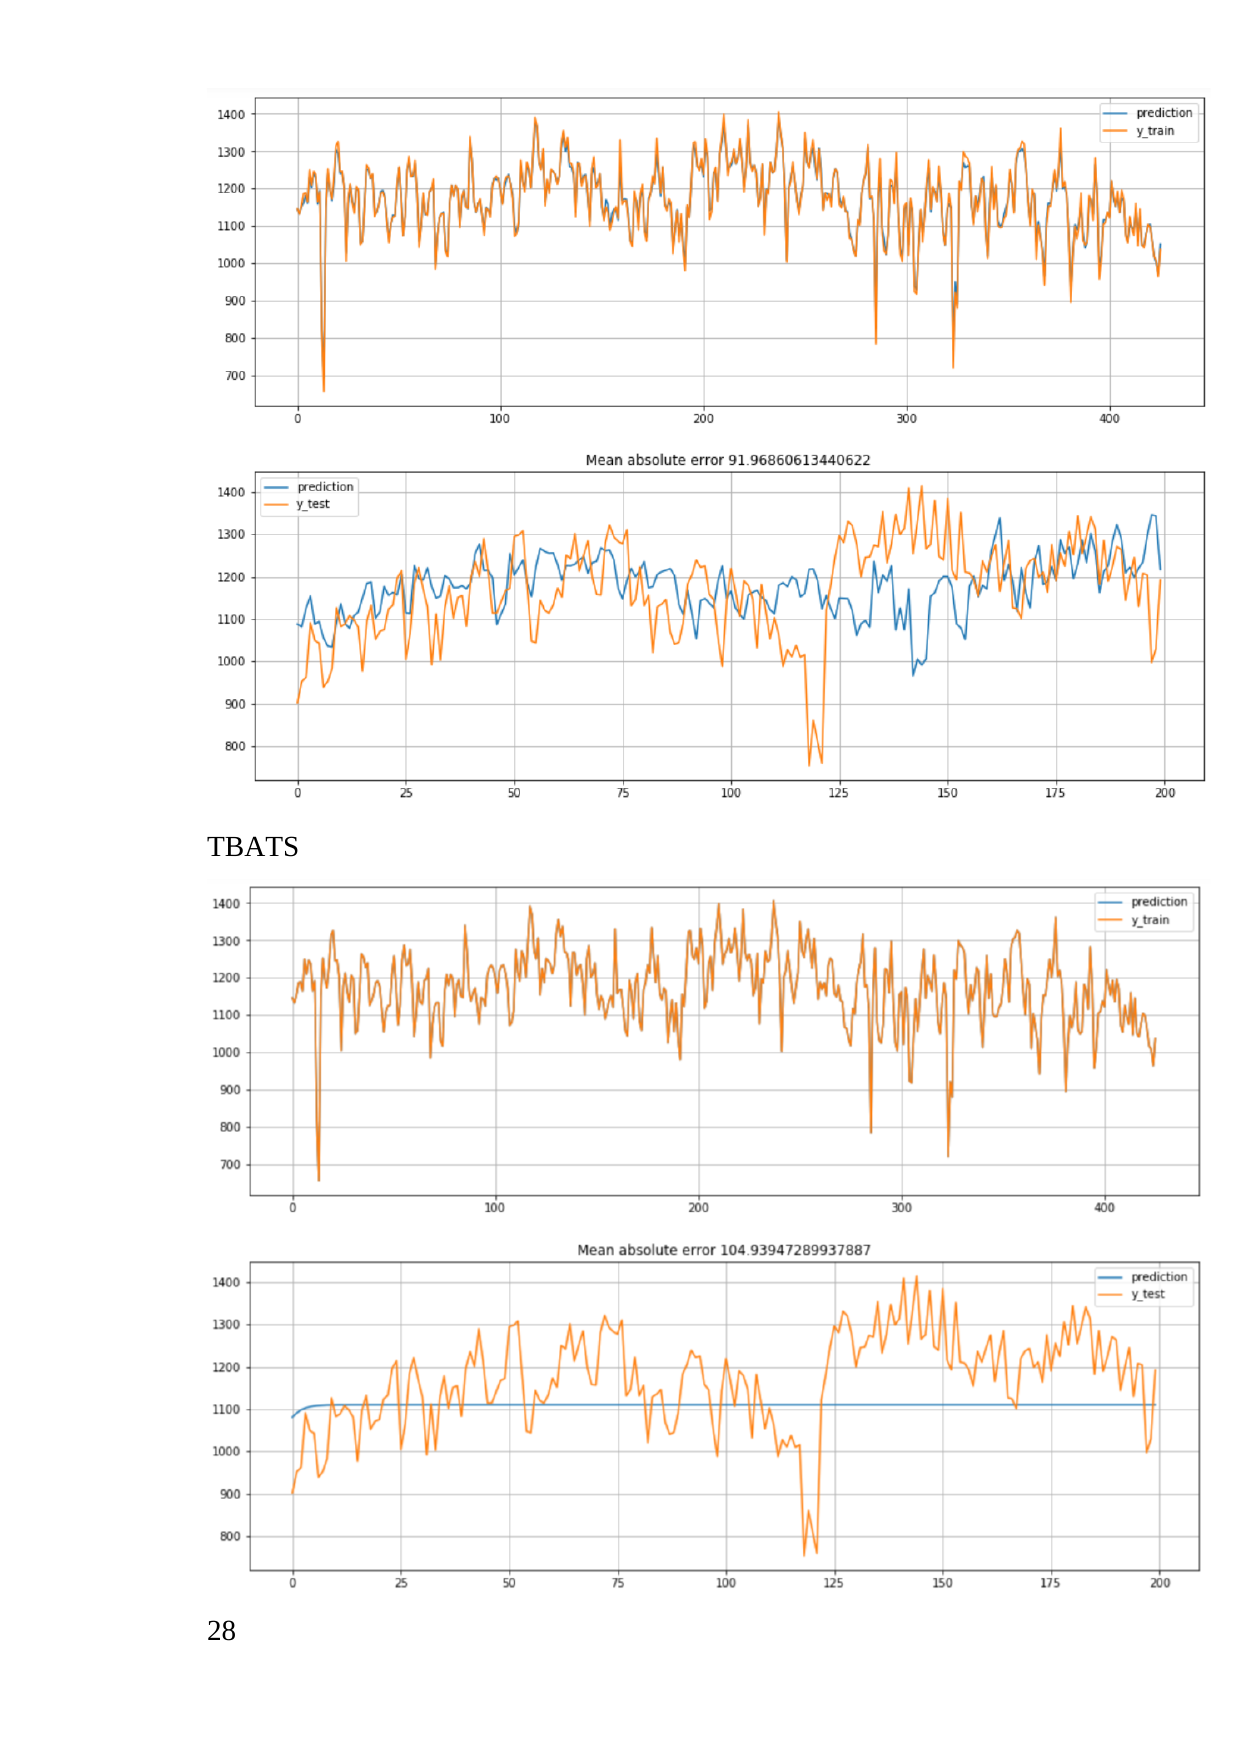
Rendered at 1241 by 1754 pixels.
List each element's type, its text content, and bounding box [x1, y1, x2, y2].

picture [206, 88, 1211, 813]
text TBATS [148, 829, 1152, 863]
picture [206, 879, 1211, 1598]
